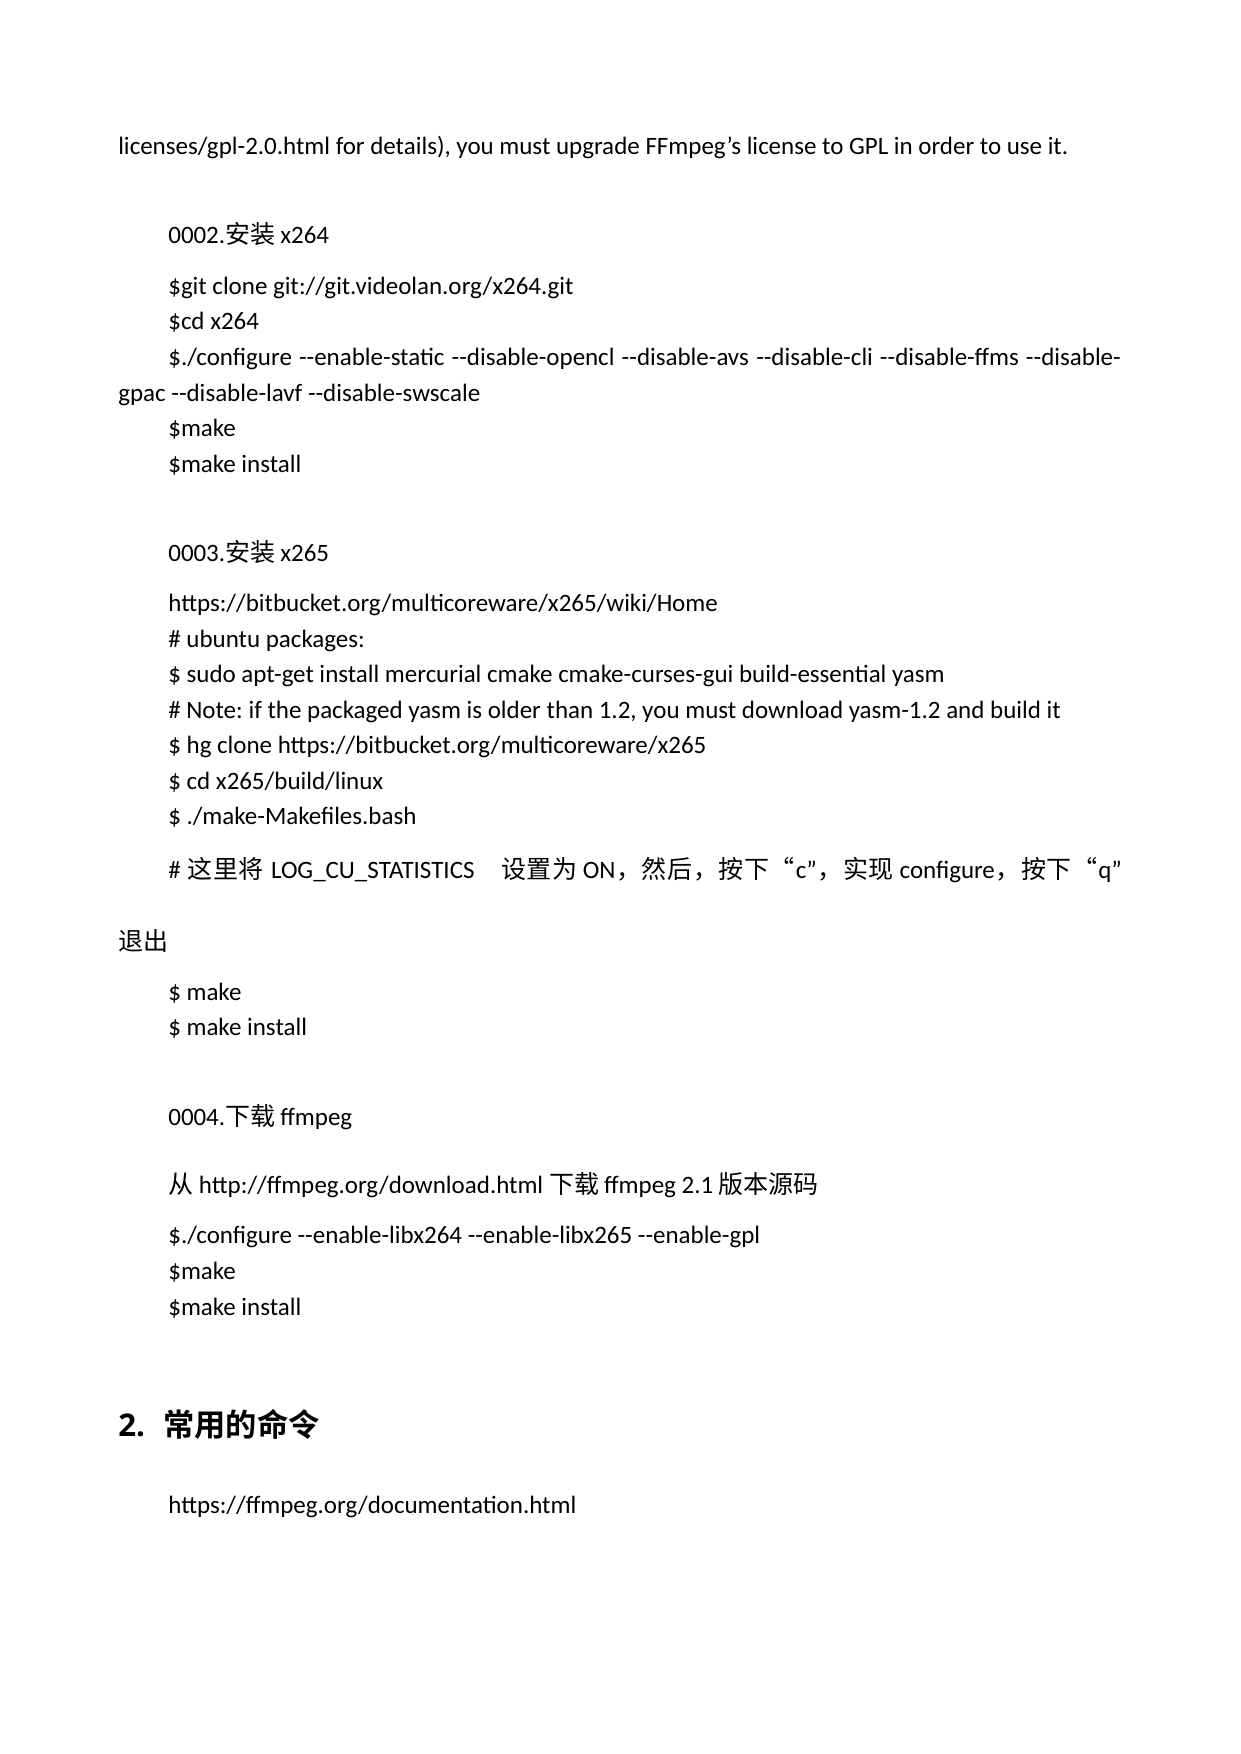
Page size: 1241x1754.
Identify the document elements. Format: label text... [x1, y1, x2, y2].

text $ ./make-Makefiles.bash [118, 799, 1122, 832]
text $ hg clone https://bitbucket.org/multicoreware/x265 [118, 728, 1122, 761]
text https://bitbucket.org/multicoreware/x265/wiki/Home [118, 586, 1122, 619]
text 0003.安装x265 [118, 518, 1122, 583]
text $./configure --enable-static --disable-opencl --disable-avs --disable-cli --disable-ffms --disable-gpac --disable-lavf --disable-swscale [118, 340, 1122, 408]
text $ cd x265/build/linux [118, 764, 1122, 797]
text $ sudo apt-get install mercurial cmake cmake-curses-gui build-essential yasm [118, 657, 1122, 690]
text $make install [118, 1290, 1122, 1322]
subtitle 常用的命令 [118, 1390, 1122, 1455]
text $git clone git://git.videolan.org/x264.git [118, 269, 1122, 302]
text 从 http://ffmpeg.org/download.html 下载ffmpeg 2.1版本源码 [118, 1150, 1122, 1215]
text 0004.下载ffmpeg [118, 1082, 1122, 1147]
text $make [118, 411, 1122, 444]
text # ubuntu packages: [118, 622, 1122, 654]
text $./configure --enable-libx264 --enable-libx265 --enable-gpl [118, 1219, 1122, 1251]
text $cd x264 [118, 304, 1122, 337]
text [118, 129, 1122, 162]
text 0002.安装x264 [118, 201, 1122, 266]
text https://ffmpeg.org/documentation.html [118, 1489, 1122, 1521]
text $ make [118, 975, 1122, 1008]
text # 这里将 LOG_CU_STATISTICS 设置为ON，然后，按下“c”，实现configure，按下“q”退出 [118, 835, 1122, 972]
text $make [118, 1254, 1122, 1287]
text $make install [118, 447, 1122, 479]
text # Note: if the packaged yasm is older than 1.2, you must download yasm-1.2 and build it [118, 693, 1122, 726]
text $ make install [118, 1011, 1122, 1043]
